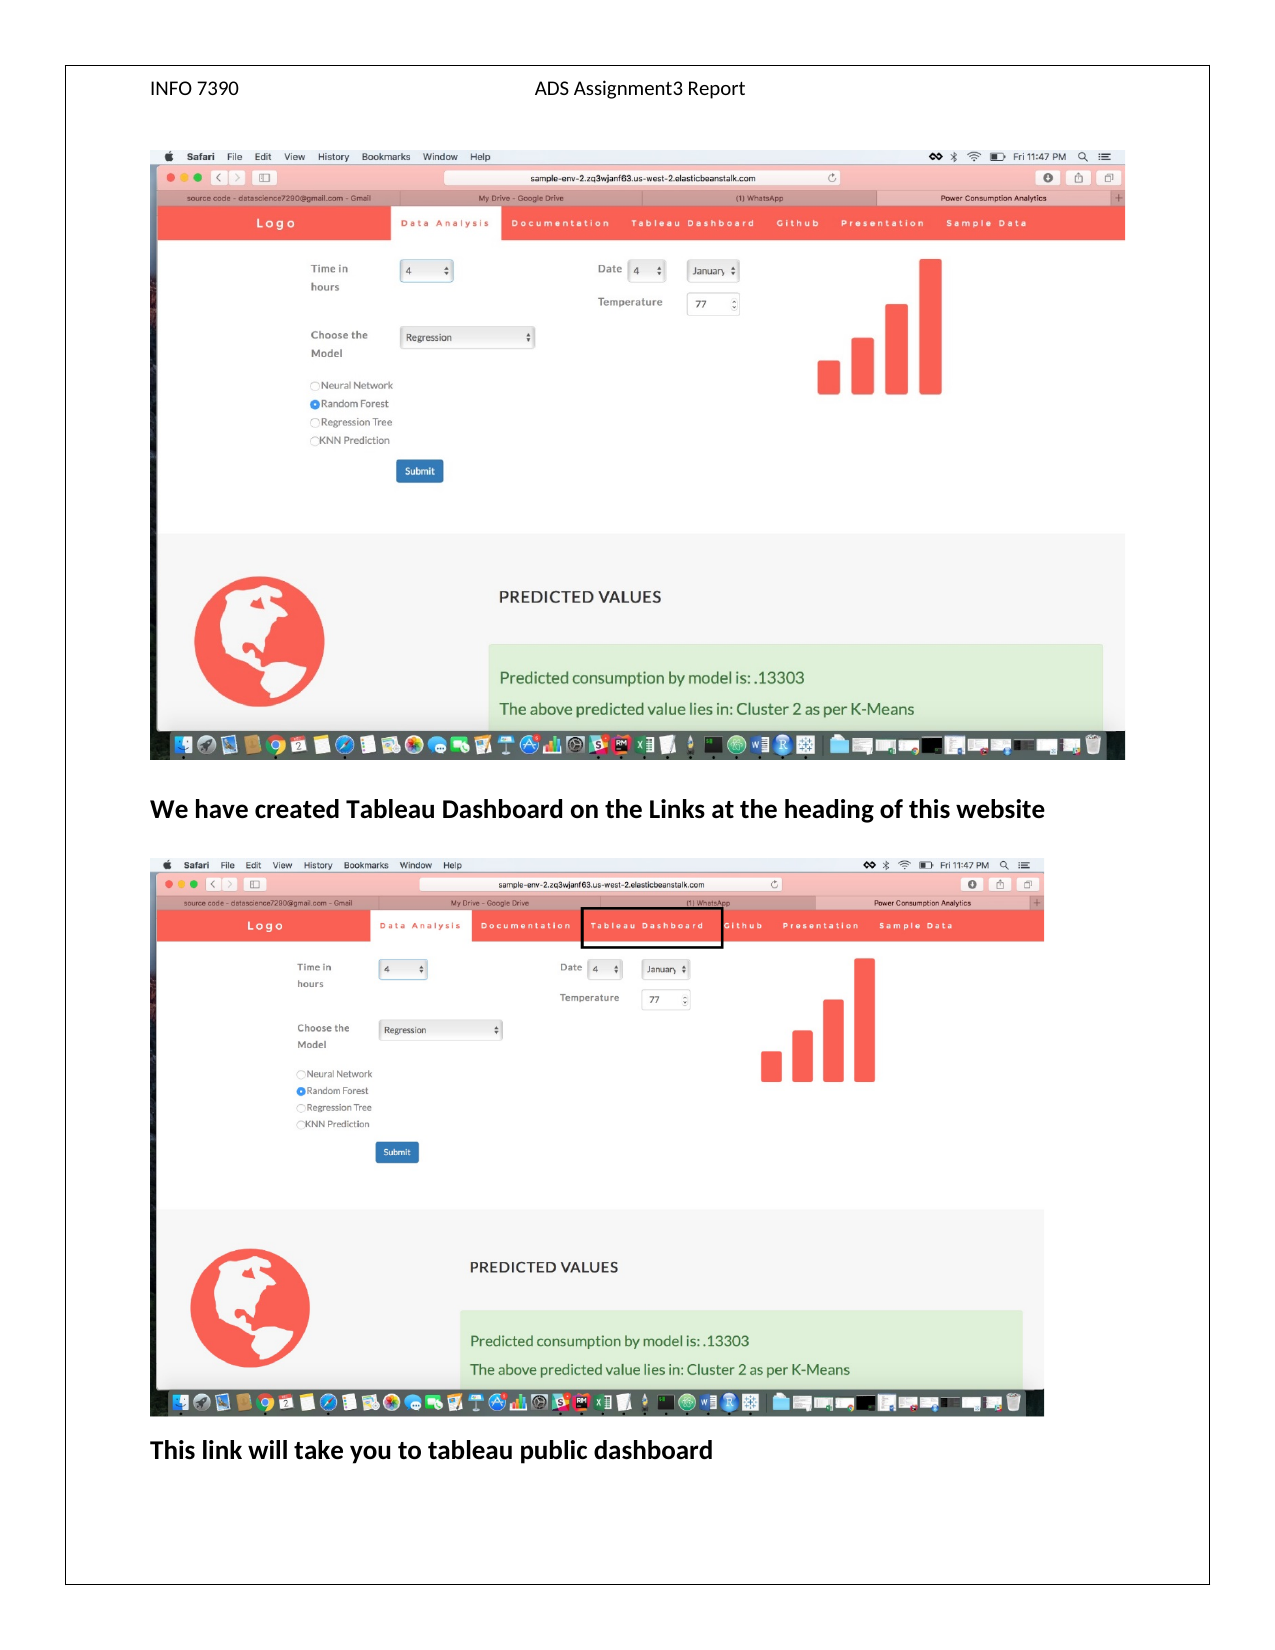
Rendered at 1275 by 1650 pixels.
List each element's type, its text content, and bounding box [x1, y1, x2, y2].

text This link will take you to tableau public dashboard [150, 1433, 1125, 1466]
text We have created Tableau Dashboard on the Links at the heading of this website [150, 792, 1125, 825]
picture [150, 150, 1125, 760]
picture [150, 858, 1124, 1434]
